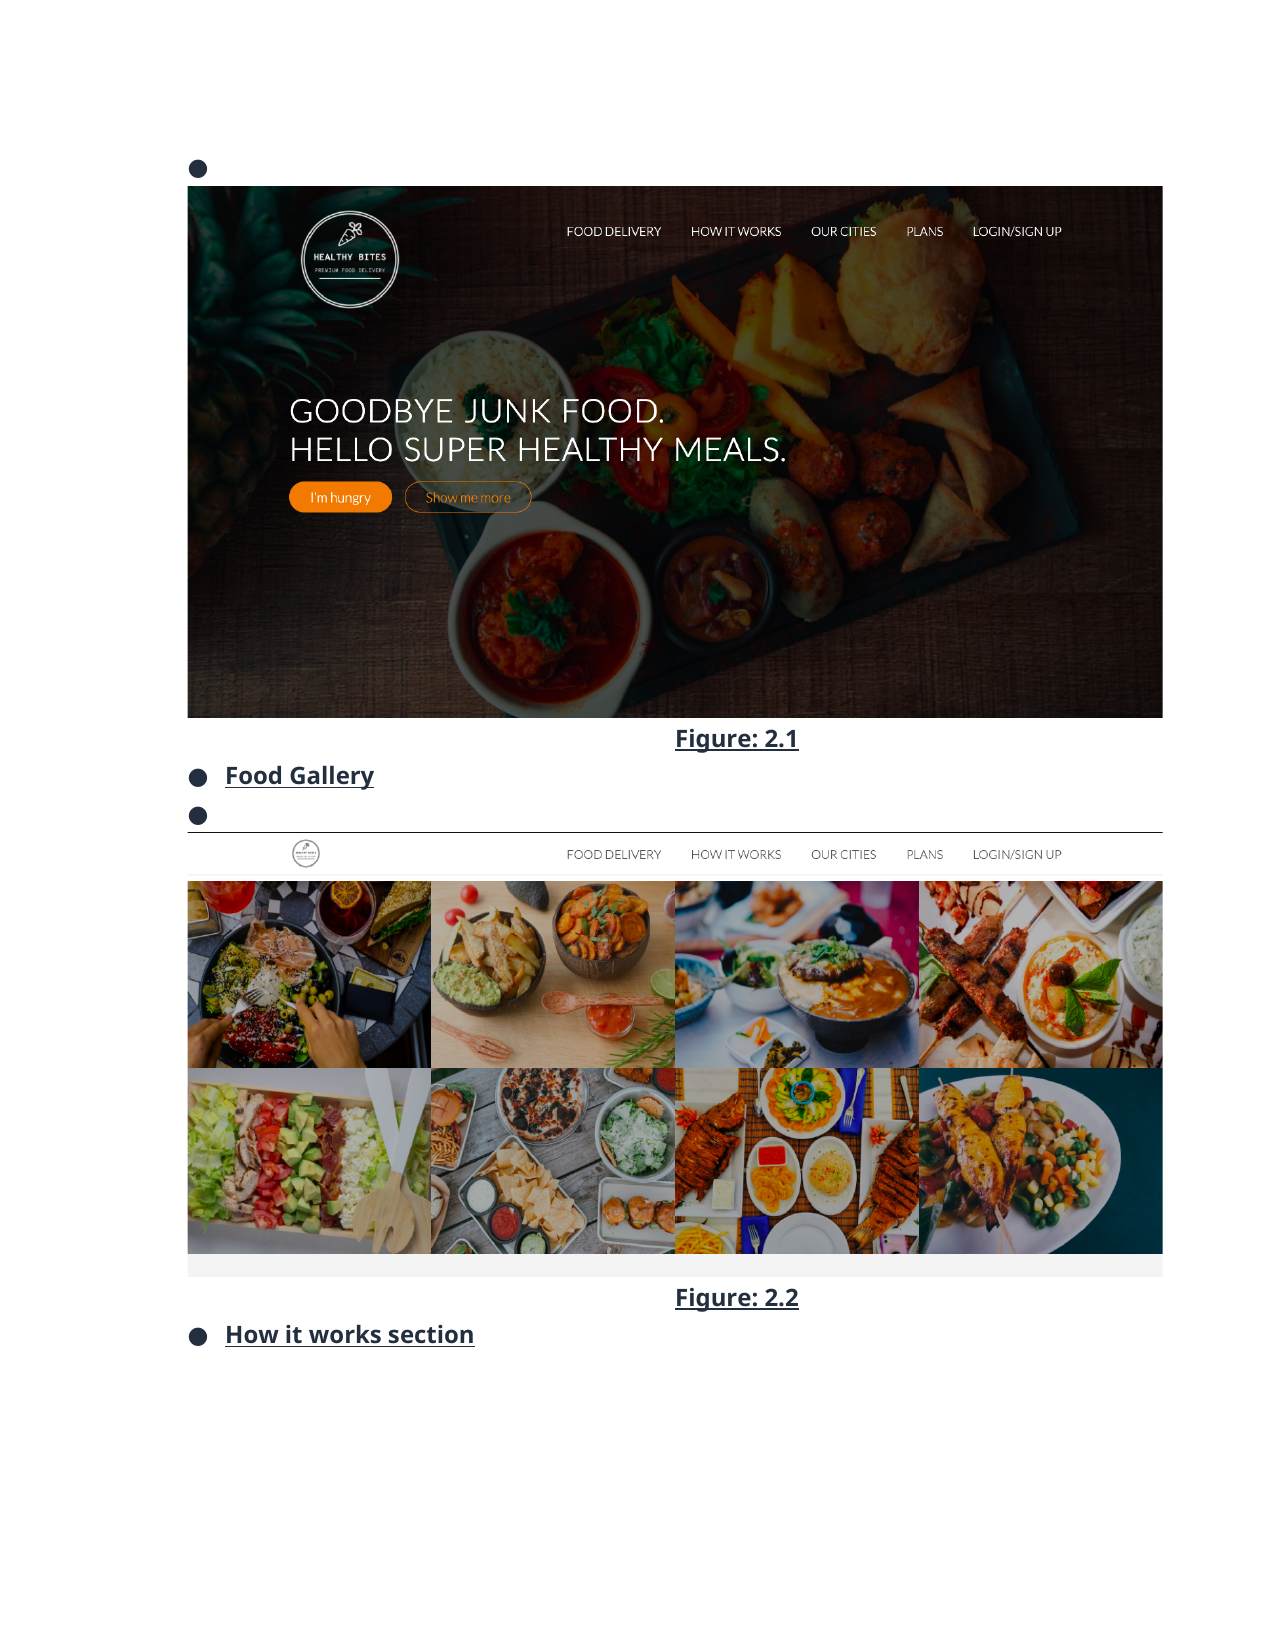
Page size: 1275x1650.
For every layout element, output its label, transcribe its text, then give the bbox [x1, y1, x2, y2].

picture [187, 186, 1163, 718]
picture [187, 832, 1163, 1277]
list Food Gallery [187, 759, 1125, 792]
list How it works section [187, 1318, 1125, 1350]
text Figure: 2.1 [675, 722, 1125, 754]
text Figure: 2.2 [675, 1280, 1125, 1313]
